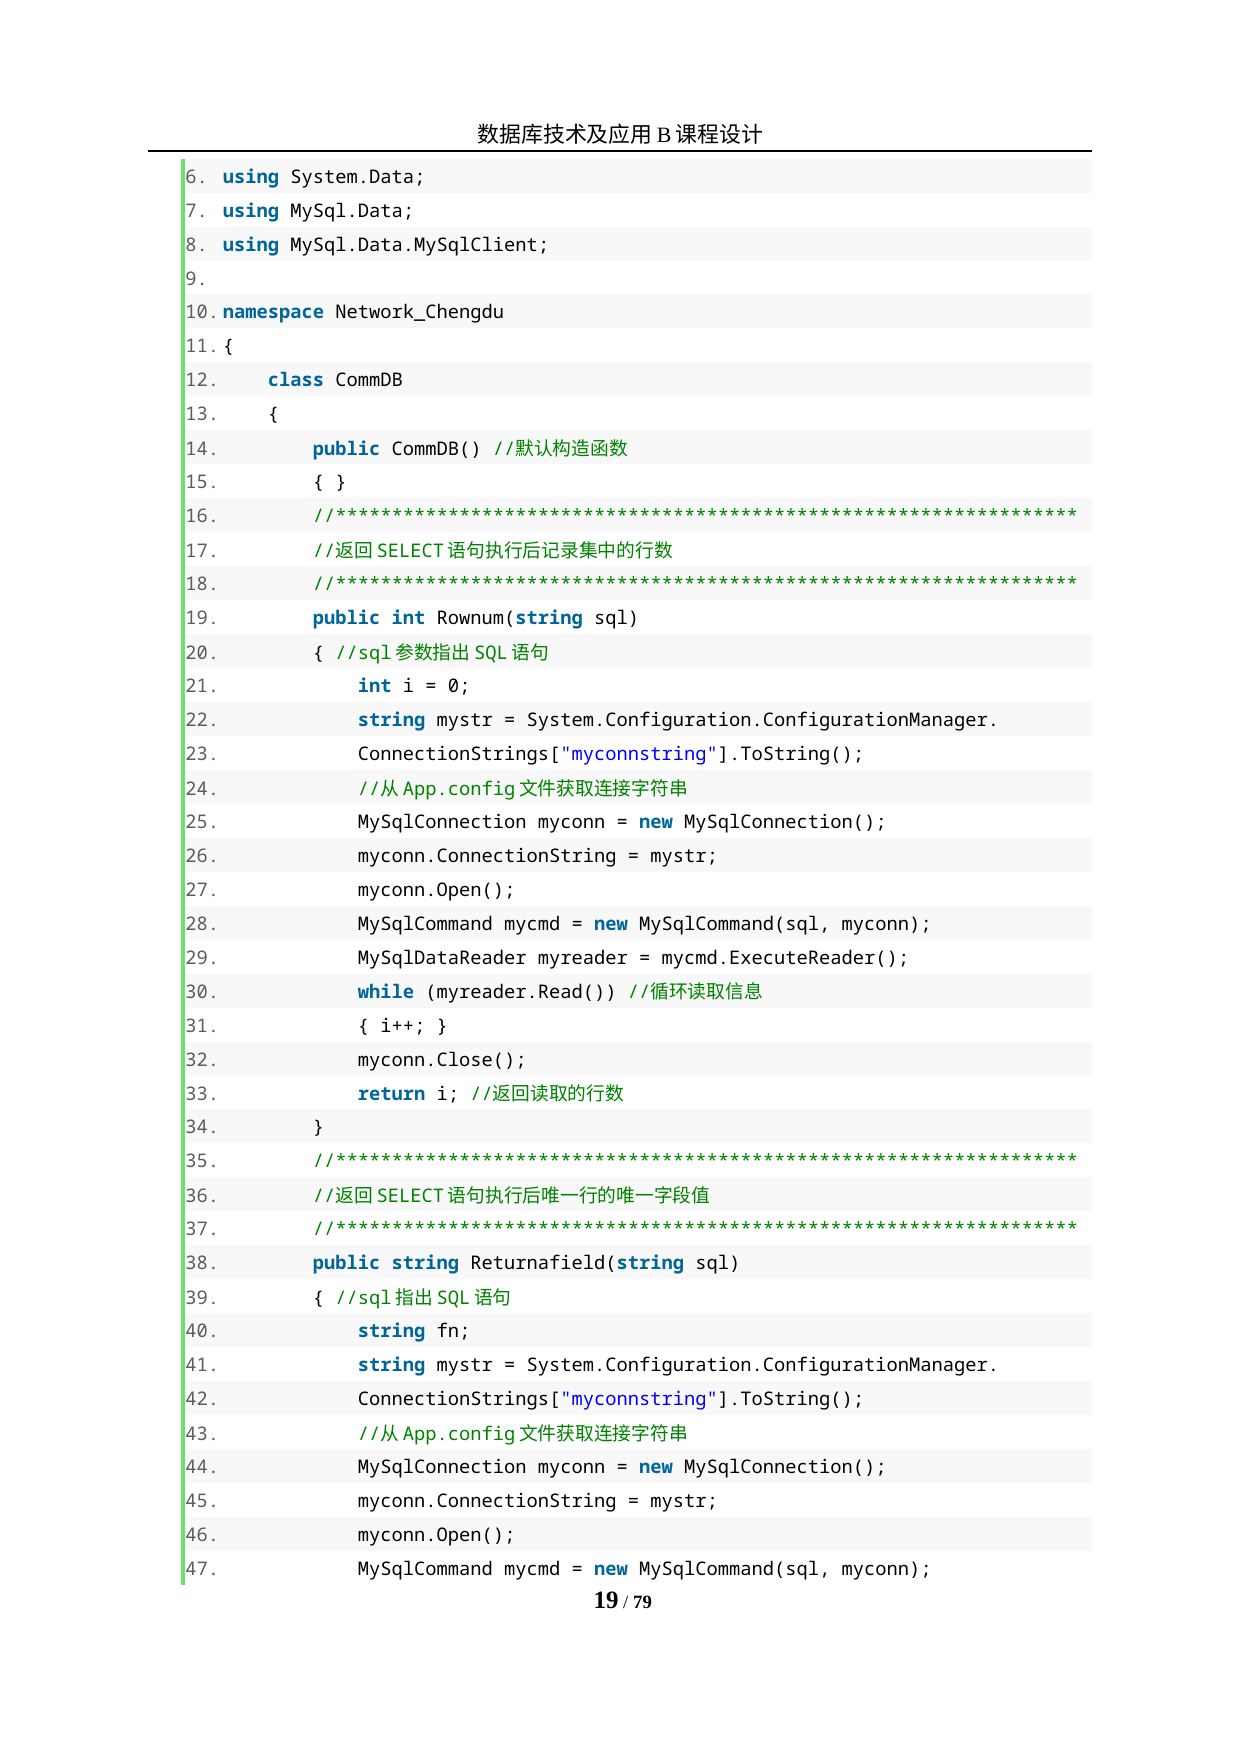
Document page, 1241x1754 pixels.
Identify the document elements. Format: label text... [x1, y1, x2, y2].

list myconn.Open(); [185, 1517, 1092, 1551]
list //****************************************************************** [185, 1211, 1092, 1245]
list ConnectionStrings["myconnstring"].ToString(); [185, 1381, 1092, 1415]
list MySqlCommand mycmd = new MySqlCommand(sql, myconn); [185, 906, 1092, 940]
list string mystr = System.Configuration.ConfigurationManager. [185, 702, 1092, 736]
list myconn.Close(); [185, 1042, 1092, 1076]
list //从App.config文件获取连接字符串 [185, 1415, 1092, 1449]
list //返回SELECT语句执行后记录集中的行数 [185, 532, 1092, 566]
list string mystr = System.Configuration.ConfigurationManager. [185, 1347, 1092, 1381]
list { } [185, 464, 1092, 498]
list //****************************************************************** [185, 566, 1092, 600]
list MySqlConnection myconn = new MySqlConnection(); [185, 1449, 1092, 1483]
list } [185, 1109, 1092, 1143]
list public int Rownum(string sql) [185, 600, 1092, 634]
list myconn.ConnectionString = mystr; [185, 1483, 1092, 1517]
list int i = 0; [185, 668, 1092, 702]
list public string Returnafield(string sql) [185, 1245, 1092, 1279]
list while (myreader.Read()) //循环读取信息 [185, 974, 1092, 1008]
list public CommDB() //默认构造函数 [185, 430, 1092, 464]
list { [185, 396, 1092, 430]
list ConnectionStrings["myconnstring"].ToString(); [185, 736, 1092, 770]
list //****************************************************************** [185, 1143, 1092, 1177]
list myconn.ConnectionString = mystr; [185, 838, 1092, 872]
list MySqlDataReader myreader = mycmd.ExecuteReader(); [185, 940, 1092, 974]
list //****************************************************************** [185, 498, 1092, 532]
list using MySql.Data; [185, 193, 1092, 227]
list namespace Network_Chengdu [185, 294, 1092, 328]
list string fn; [185, 1313, 1092, 1347]
list //从App.config文件获取连接字符串 [185, 770, 1092, 804]
list return i; //返回读取的行数 [185, 1076, 1092, 1109]
list class CommDB [185, 362, 1092, 396]
list using MySql.Data.MySqlClient; [185, 227, 1092, 261]
list myconn.Open(); [185, 872, 1092, 906]
list MySqlConnection myconn = new MySqlConnection(); [185, 804, 1092, 838]
list { i++; } [185, 1008, 1092, 1042]
list //返回SELECT语句执行后唯一行的唯一字段值 [185, 1177, 1092, 1211]
list { //sql指出SQL语句 [185, 1279, 1092, 1313]
list using System.Data; [185, 159, 1092, 193]
list { [185, 328, 1092, 362]
list MySqlCommand mycmd = new MySqlCommand(sql, myconn); [185, 1551, 1092, 1585]
list { //sql参数指出SQL语句 [185, 634, 1092, 668]
